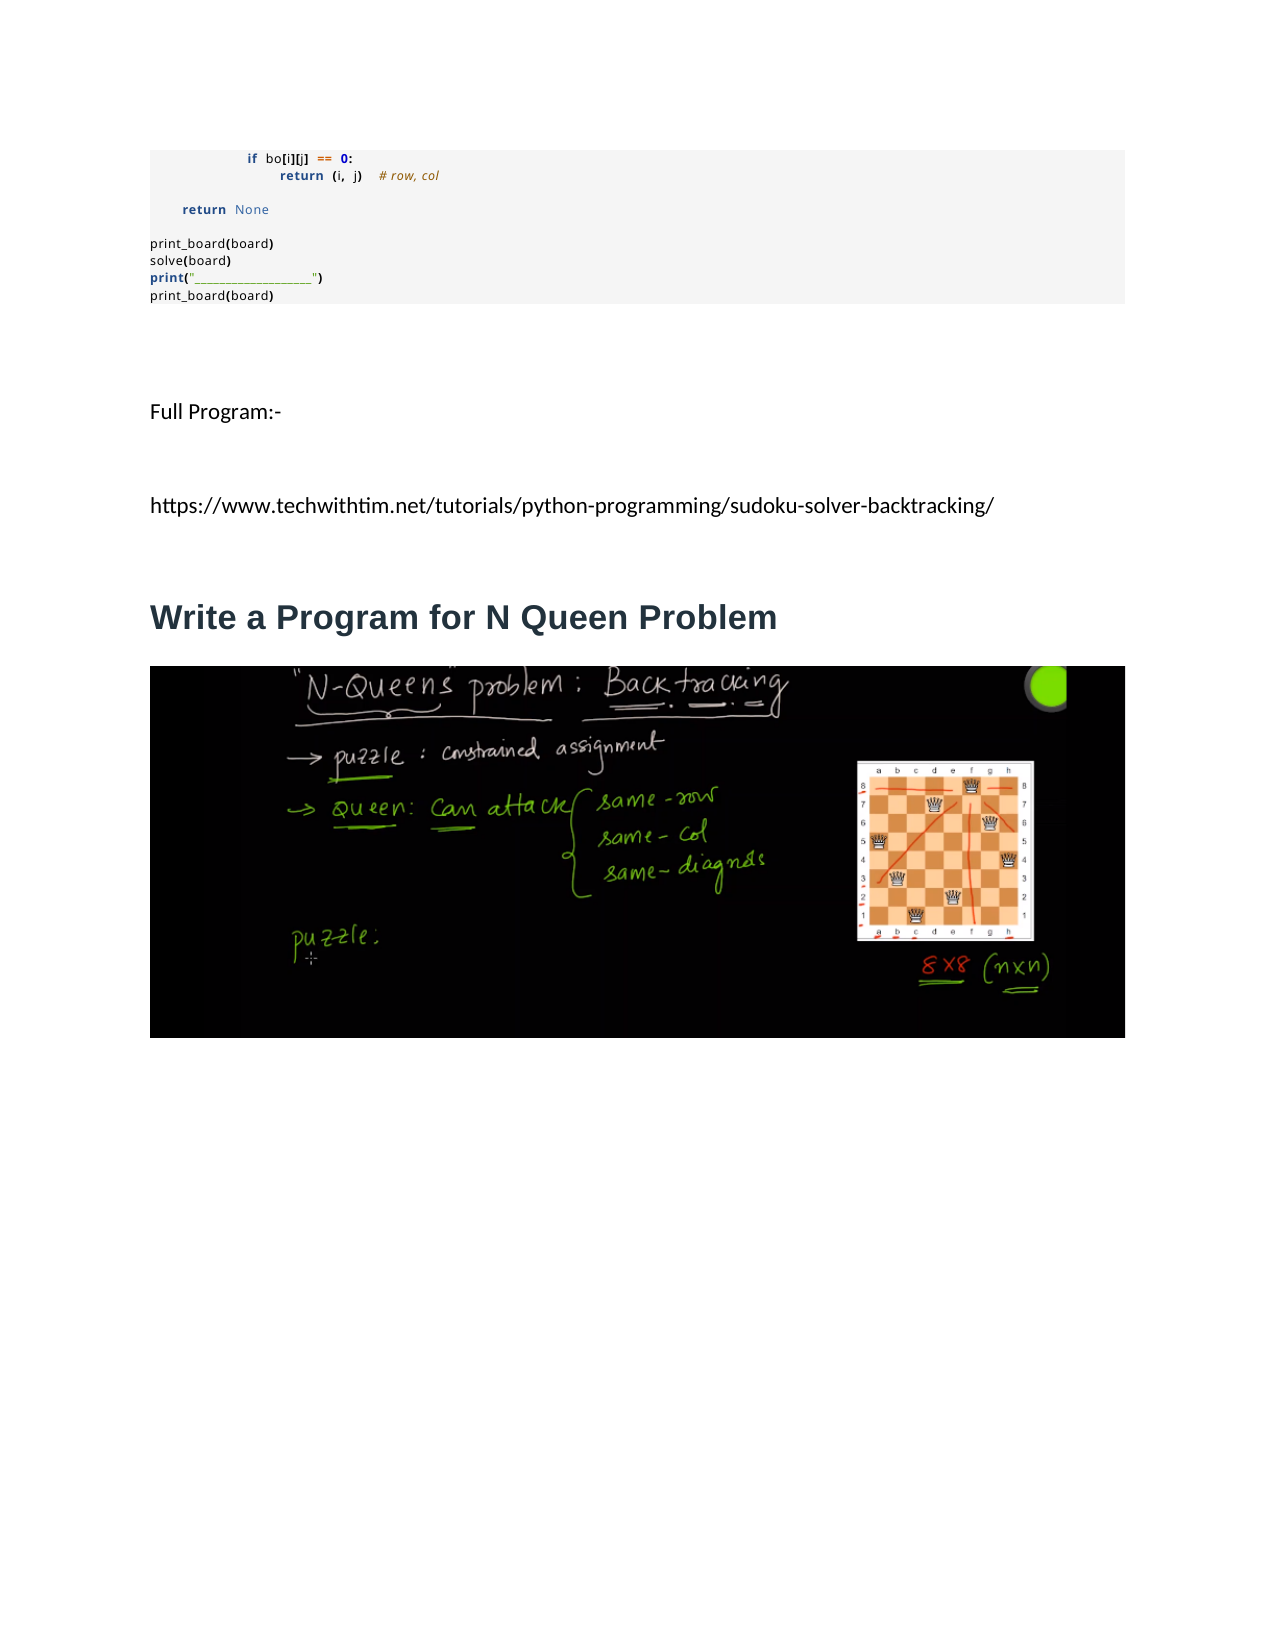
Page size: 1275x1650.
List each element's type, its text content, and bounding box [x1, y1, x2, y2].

text solve(board) [150, 252, 1125, 269]
picture [150, 666, 1125, 1038]
text print("___________________") [150, 269, 1125, 287]
text return (i, j) # row, col [150, 167, 1125, 184]
text print_board(board) [150, 287, 1125, 304]
text Write a Program for N Queen Problem [150, 597, 1125, 637]
text Full Program:- [150, 397, 1125, 426]
text return None [150, 201, 1125, 218]
text https://www.techwithtim.net/tutorials/python-programming/sudoku-solver-backtracking/ [150, 491, 1125, 519]
text if bo[i][j] == 0: [150, 150, 1125, 167]
text print_board(board) [150, 235, 1125, 252]
